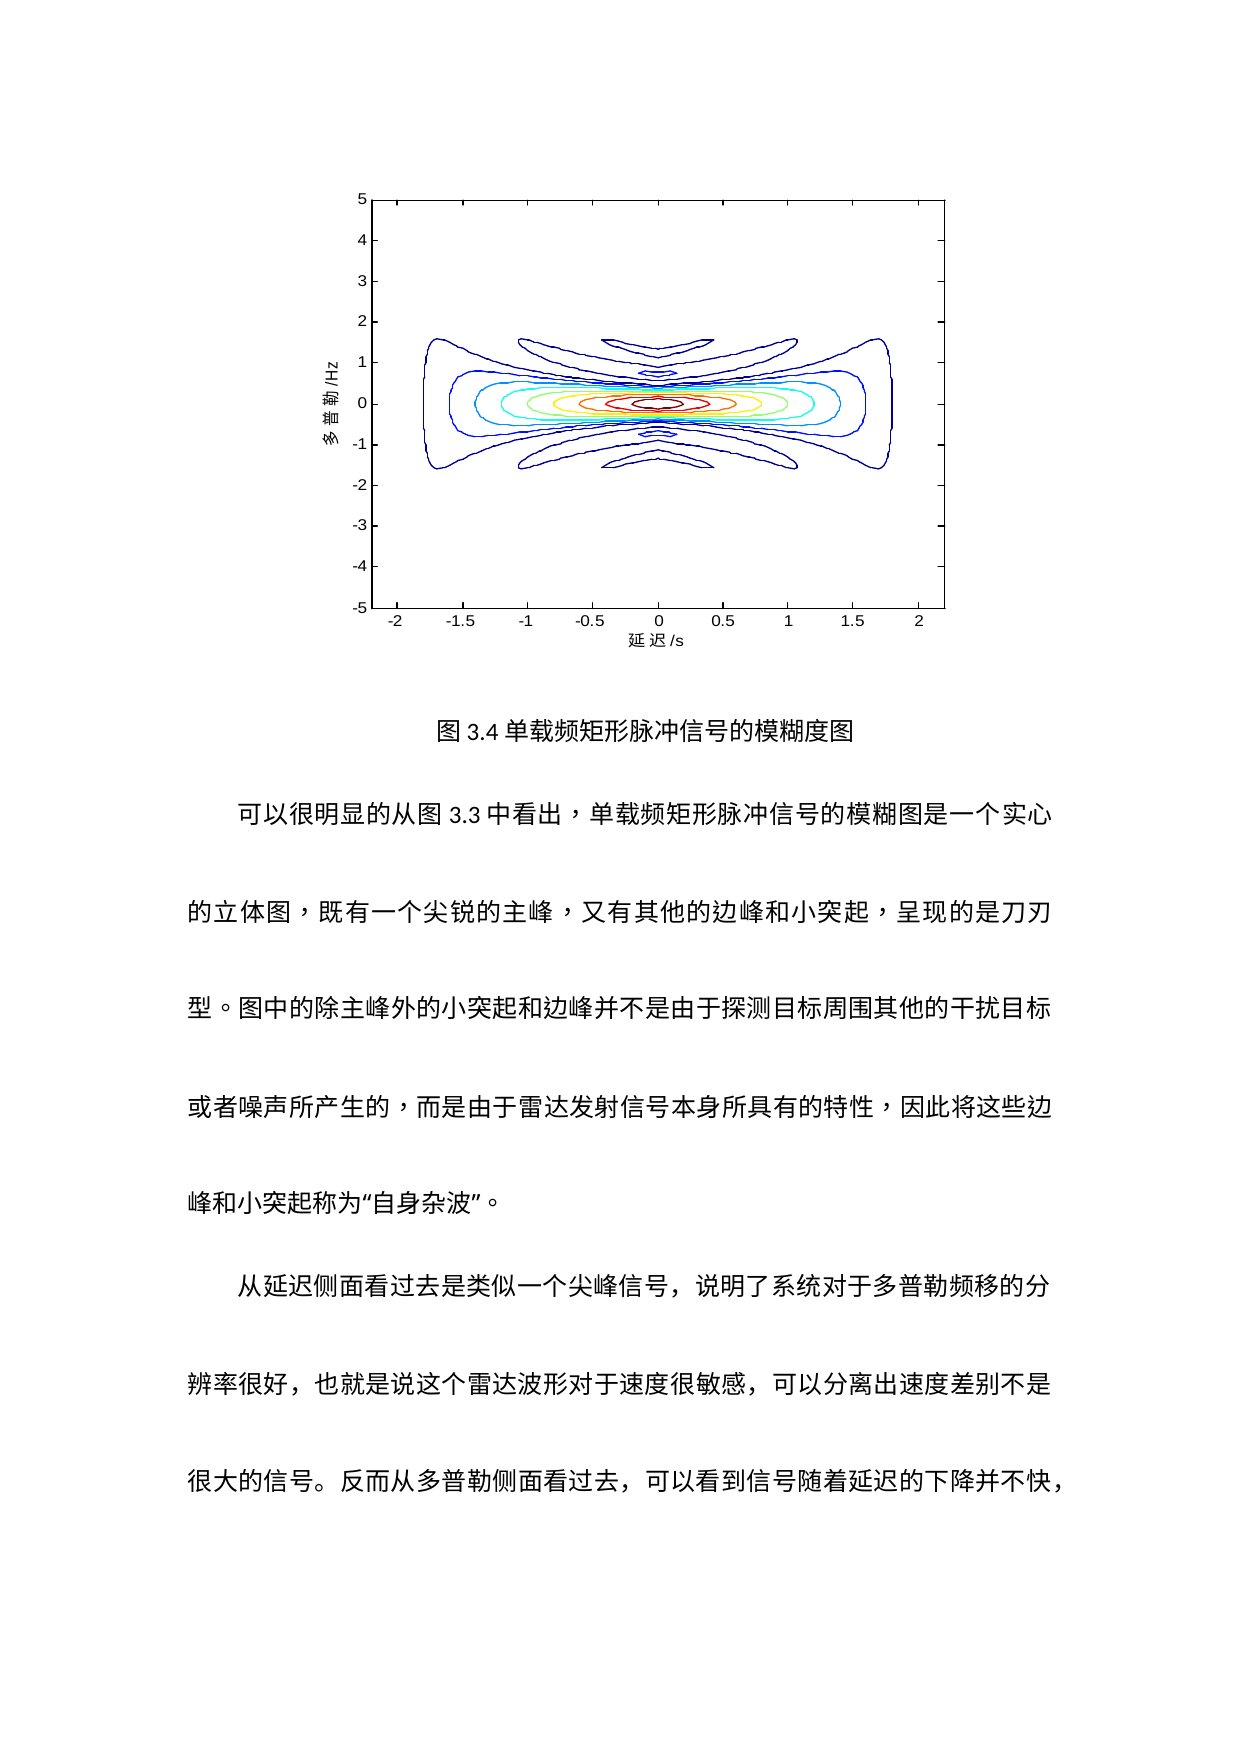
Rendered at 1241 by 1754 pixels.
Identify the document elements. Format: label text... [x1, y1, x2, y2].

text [187, 1252, 1053, 1512]
text 图3.4 单载频矩形脉冲信号的模糊度图 [187, 697, 1053, 762]
text 可以很明显的从图3.3中看出，单载频矩形脉冲信号的模糊图是一个实心的立体图，既有一个尖锐的主峰，又有其他的边峰和小突起，呈现的是刀刃型。图中的除主峰外的小突起和边峰并不是由于探测目标周围其他的干扰目标或者噪声所产生的，而是由于雷达发射信号本身所具有的特性，因此将这些边峰和小突起称为“自身杂波”。 [187, 780, 1053, 1235]
